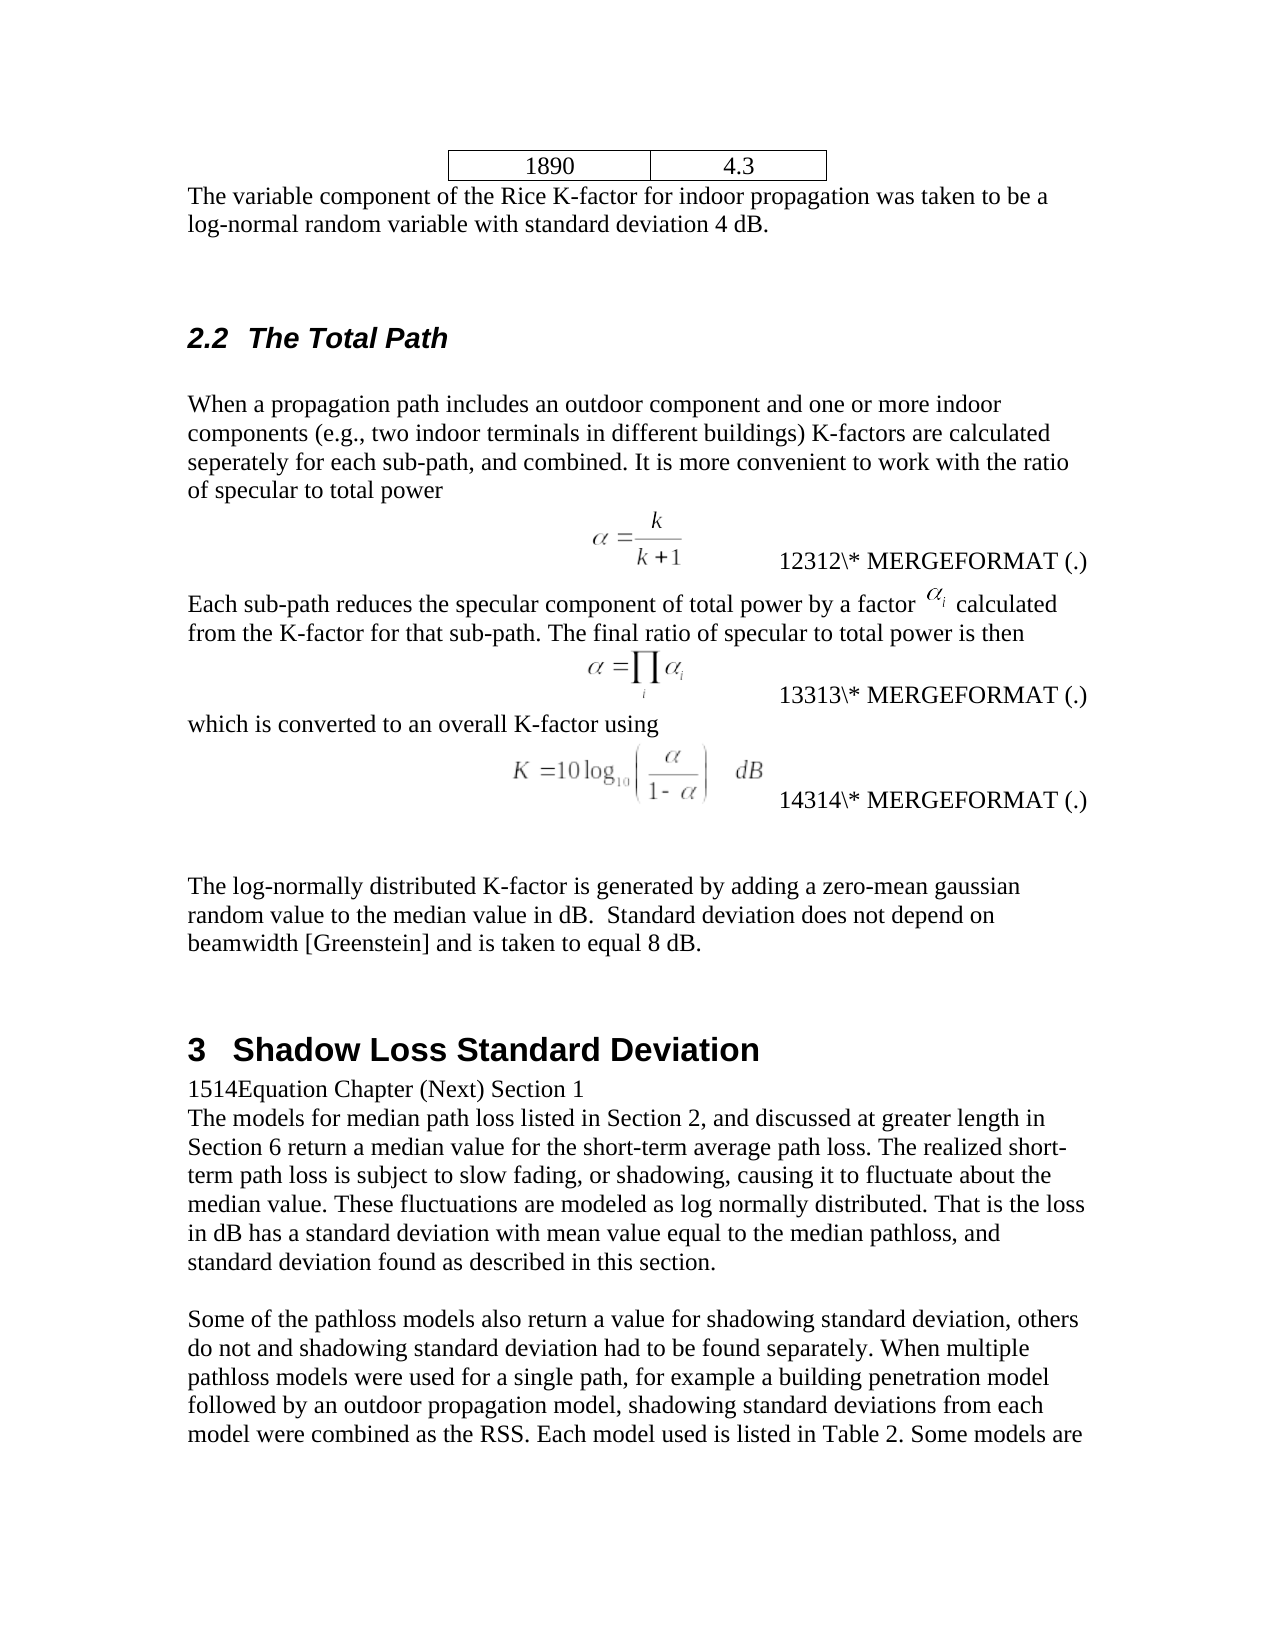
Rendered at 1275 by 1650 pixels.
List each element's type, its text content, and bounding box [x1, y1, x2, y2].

text The variable component of the Rice K-factor for indoor propagation was taken to be a log-normal random variable with standard deviation 4 dB. [187, 181, 1087, 238]
table_cell 1890 [449, 151, 650, 180]
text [187, 1304, 1087, 1448]
text Each sub-path reduces the specular component of total power by a factor calculated from the K-factor for that sub-path. The final ratio of specular to total power is then [187, 575, 1087, 646]
text which is converted to an overall K-factor using [187, 709, 1087, 738]
table_cell 4.3 [651, 151, 826, 180]
text The models for median path loss listed in Section 2, and discussed at greater length in Section 6 return a median value for the short-term average path loss. The realized short-term path loss is subject to slow fading, or shadowing, causing it to fluctuate about the median value. These fluctuations are modeled as log normally distributed. That is the loss in dB has a standard deviation with mean value equal to the median pathloss, and standard deviation found as described in this section. [187, 1103, 1087, 1276]
text The log-normally distributed K-factor is generated by adding a zero-mean gaussian random value to the median value in dB. Standard deviation does not depend on beamwidth [Greenstein] and is taken to equal 8 dB. [187, 871, 1087, 957]
text When a propagation path includes an outdoor component and one or more indoor components (e.g., two indoor terminals in different buildings) K-factors are calculated seperately for each sub-path, and combined. It is more convenient to work with the ratio of specular to total power [187, 389, 1087, 504]
subtitle Shadow Loss Standard Deviation [187, 1029, 1087, 1068]
subtitle The Total Path [187, 321, 1087, 354]
